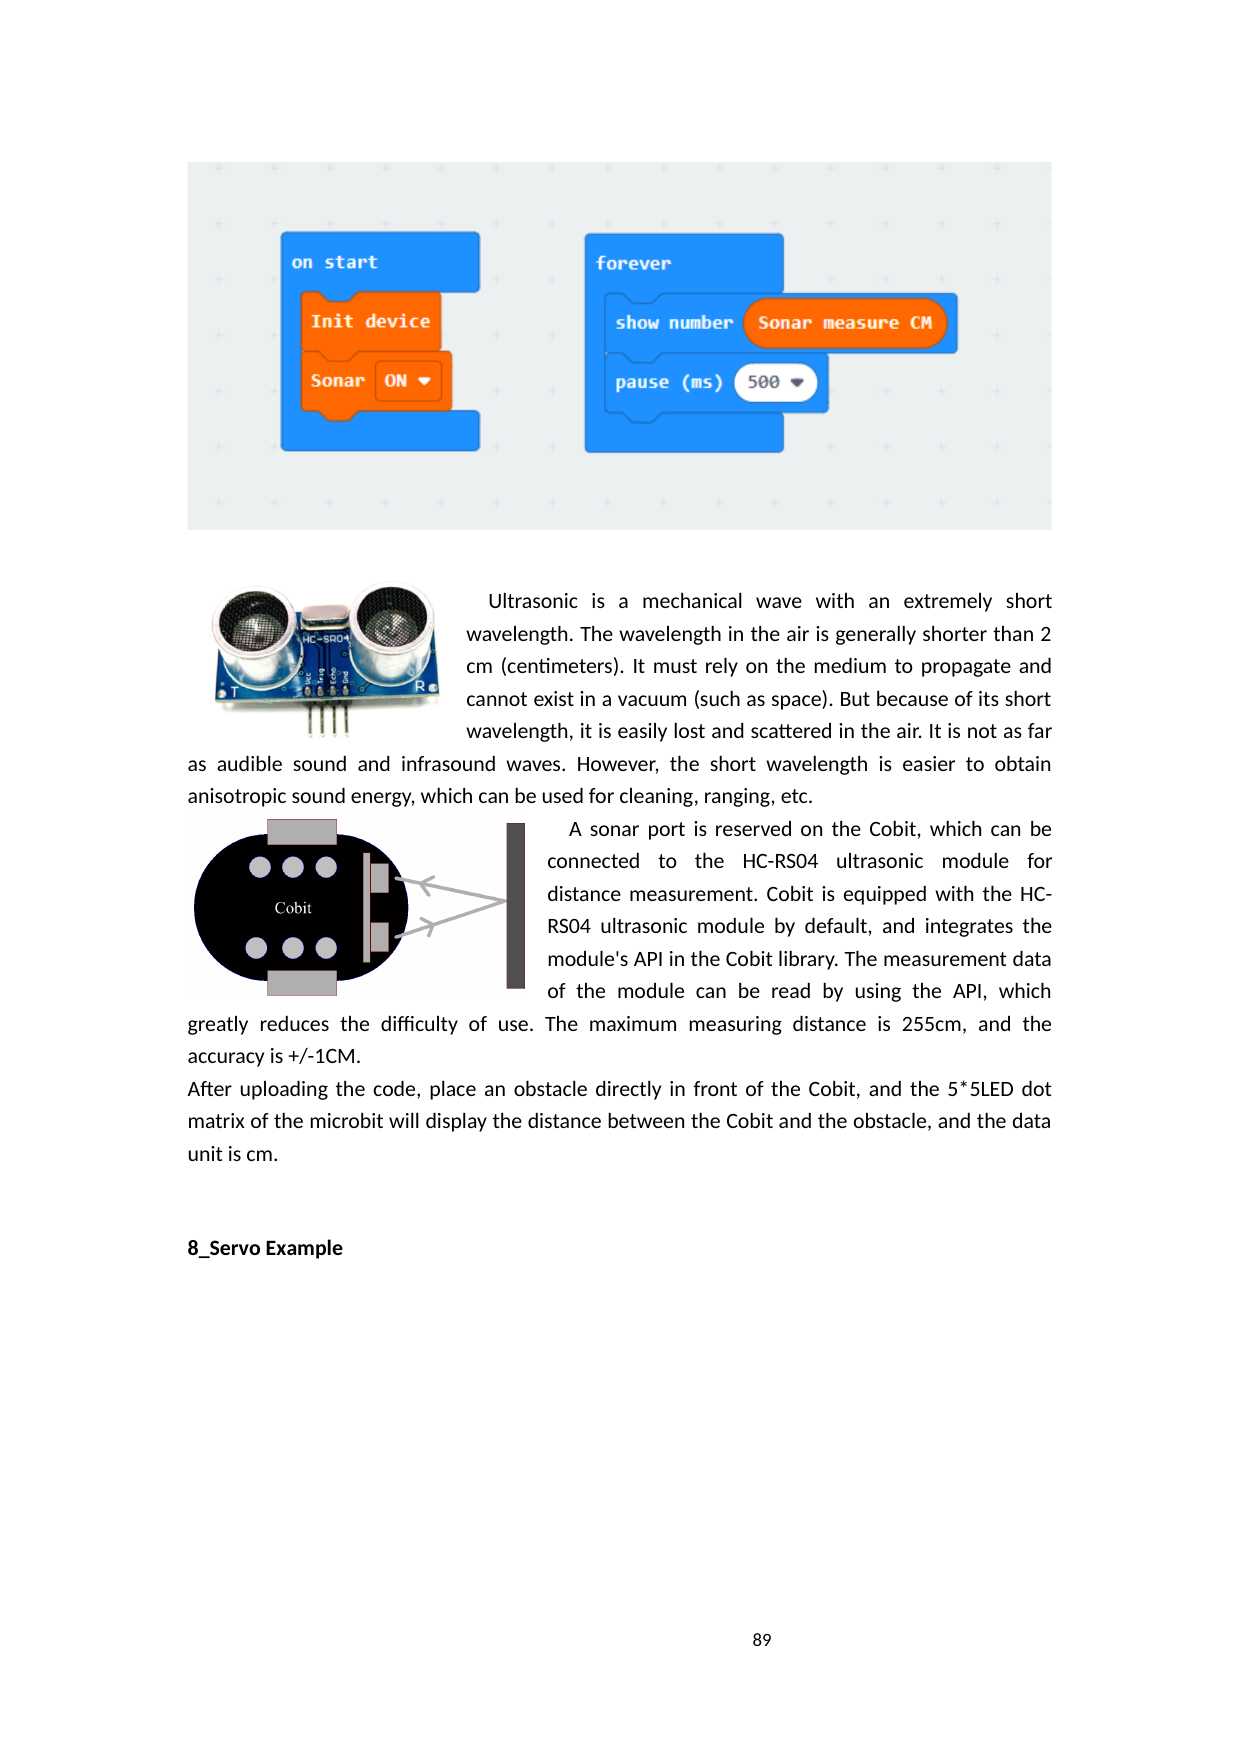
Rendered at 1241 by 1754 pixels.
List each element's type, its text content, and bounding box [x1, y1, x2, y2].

text After uploading the code, place an obstacle directly in front of the Cobit, and the 5*5LED dot matrix of the microbit will display the distance between the Cobit and the obstacle, and the data unit is cm. [187, 1072, 1053, 1169]
picture [205, 576, 448, 742]
picture [190, 813, 529, 1000]
picture [187, 162, 1052, 530]
text Ultrasonic is a mechanical wave with an extremely short wavelength. The wavelength in the air is generally shorter than 2 cm (centimeters). It must rely on the medium to propagate and cannot exist in a vacuum (such as space). But because of its short wavelength, it is easily lost and scattered in the air. It is not as far as audible sound and infrasound waves. However, the short wavelength is easier to obtain anisotropic sound energy, which can be used for cleaning, ranging, etc. [187, 584, 1053, 812]
subtitle 8_Servo Example [187, 1231, 1053, 1264]
